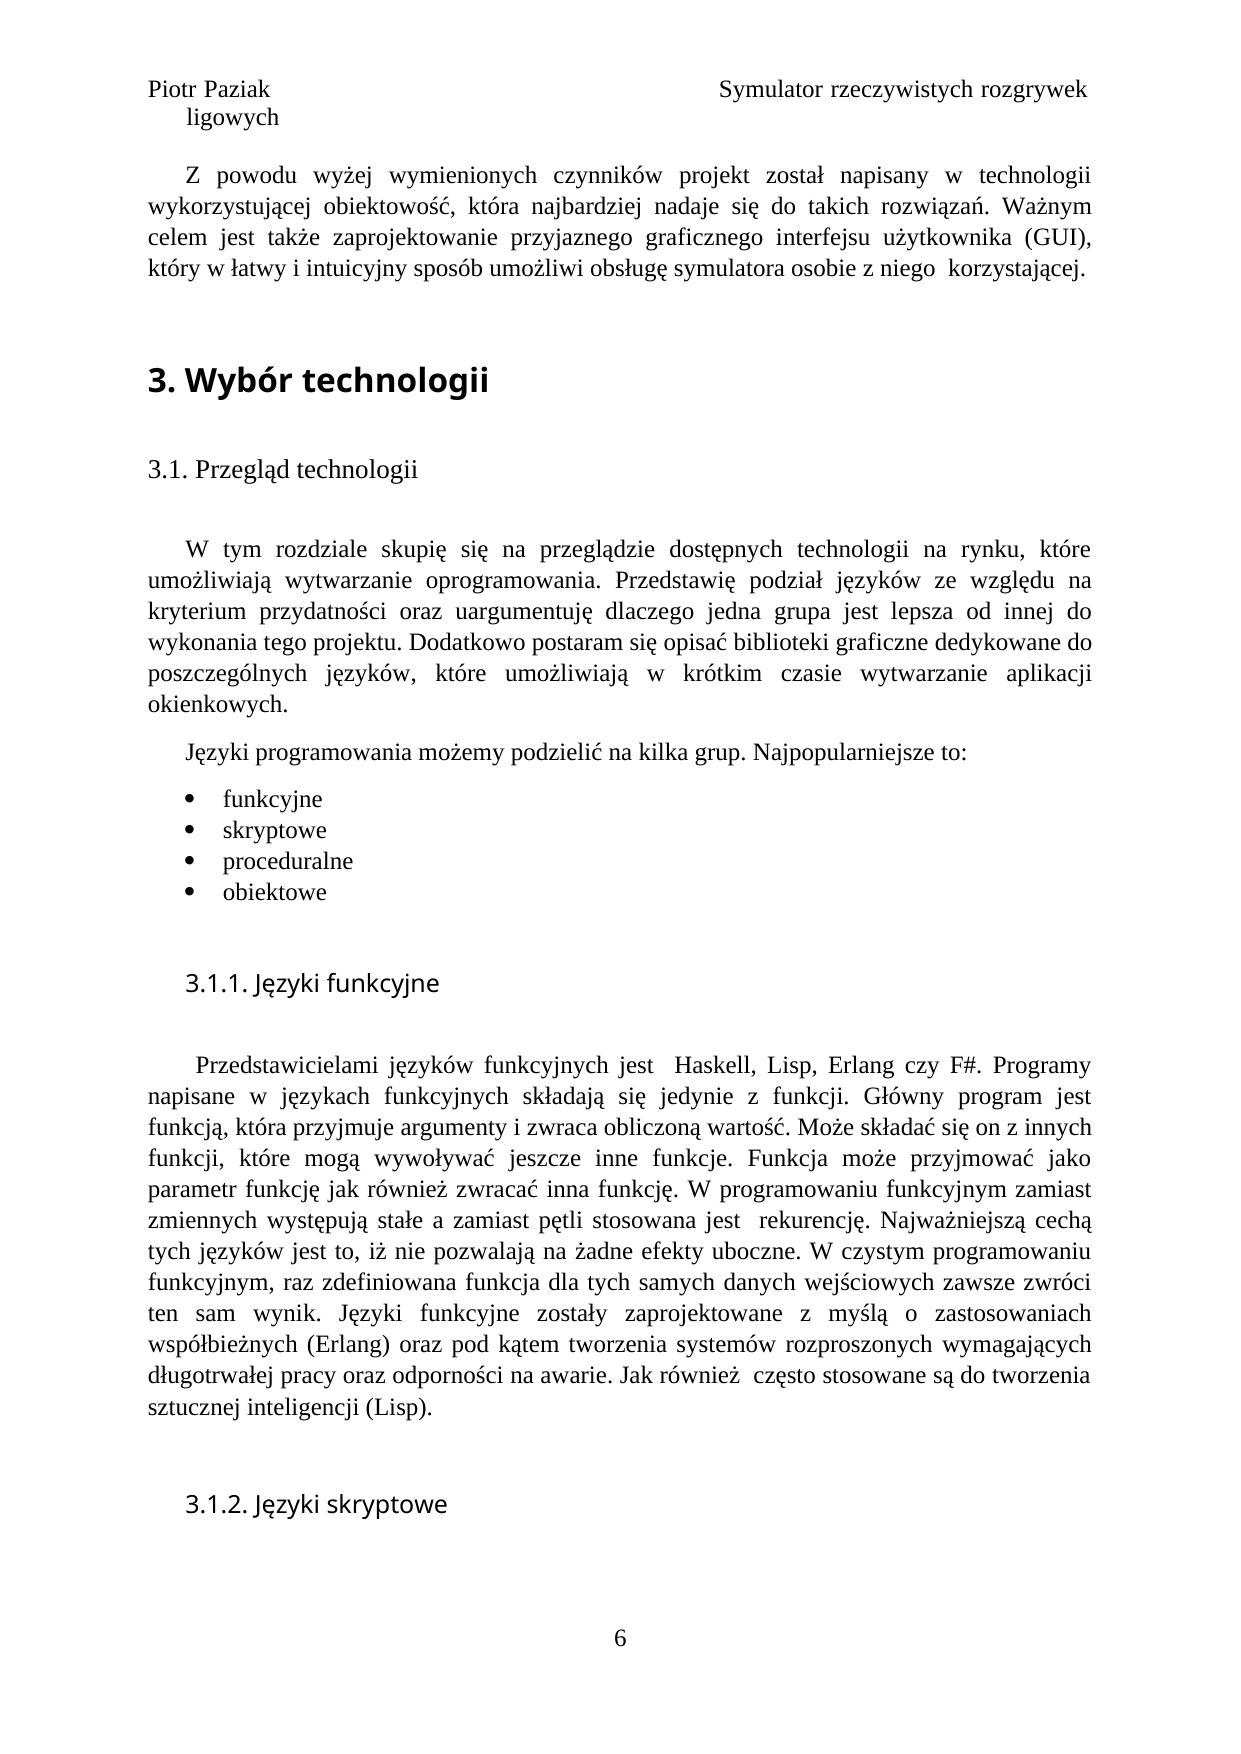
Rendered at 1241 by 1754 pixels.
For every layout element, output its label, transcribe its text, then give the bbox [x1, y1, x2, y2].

text Z powodu wyżej wymienionych czynników projekt został napisany w technologii wykorzystującej obiektowość, która najbardziej nadaje się do takich rozwiązań. Ważnym celem jest także zaprojektowanie przyjaznego graficznego interfejsu użytkownika (GUI), który w łatwy i intuicyjny sposób umożliwi obsługę symulatora osobie z niego korzystającej. [148, 160, 1092, 282]
text Języki programowania możemy podzielić na kilka grup. Najpopularniejsze to: [148, 737, 1092, 766]
text W tym rozdziale skupię się na przeglądzie dostępnych technologii na rynku, które umożliwiają wytwarzanie oprogramowania. Przedstawię podział języków ze względu na kryterium przydatności oraz uargumentuję dlaczego jedna grupa jest lepsza od innej do wykonania tego projektu. Dodatkowo postaram się opisać biblioteki graficzne dedykowane do poszczególnych języków, które umożliwiają w krótkim czasie wytwarzanie aplikacji okienkowych. [148, 534, 1092, 718]
subtitle 3.1.1. Języki funkcyjne [185, 966, 1092, 1000]
subtitle 3.1.2. Języki skryptowe [185, 1487, 1092, 1521]
subtitle 3.1. Przegląd technologii [148, 453, 1092, 484]
list funkcyjne [185, 784, 1092, 813]
list skryptowe [185, 815, 1092, 844]
list proceduralne [185, 846, 1092, 875]
text Przedstawicielami języków funkcyjnych jest Haskell, Lisp, Erlang czy F#. Programy napisane w językach funkcyjnych składają się jedynie z funkcji. Główny program jest funkcją, która przyjmuje argumenty i zwraca obliczoną wartość. Może składać się on z innych funkcji, które mogą wywoływać jeszcze inne funkcje. Funkcja może przyjmować jako parametr funkcję jak również zwracać inna funkcję. W programowaniu funkcyjnym zamiast zmiennych występują stałe a zamiast pętli stosowana jest rekurencję. Najważniejszą cechą tych języków jest to, iż nie pozwalają na żadne efekty uboczne. W czystym programowaniu funkcyjnym, raz zdefiniowana funkcja dla tych samych danych wejściowych zawsze zwróci ten sam wynik. Języki funkcyjne zostały zaprojektowane z myślą o zastosowaniach współbieżnych (Erlang) oraz pod kątem tworzenia systemów rozproszonych wymagających długotrwałej pracy oraz odporności na awarie. Jak również często stosowane są do tworzenia sztucznej inteligencji (Lisp). [148, 1050, 1092, 1420]
list obiektowe [185, 877, 1092, 906]
subtitle 3. Wybór technologii [148, 357, 1092, 402]
